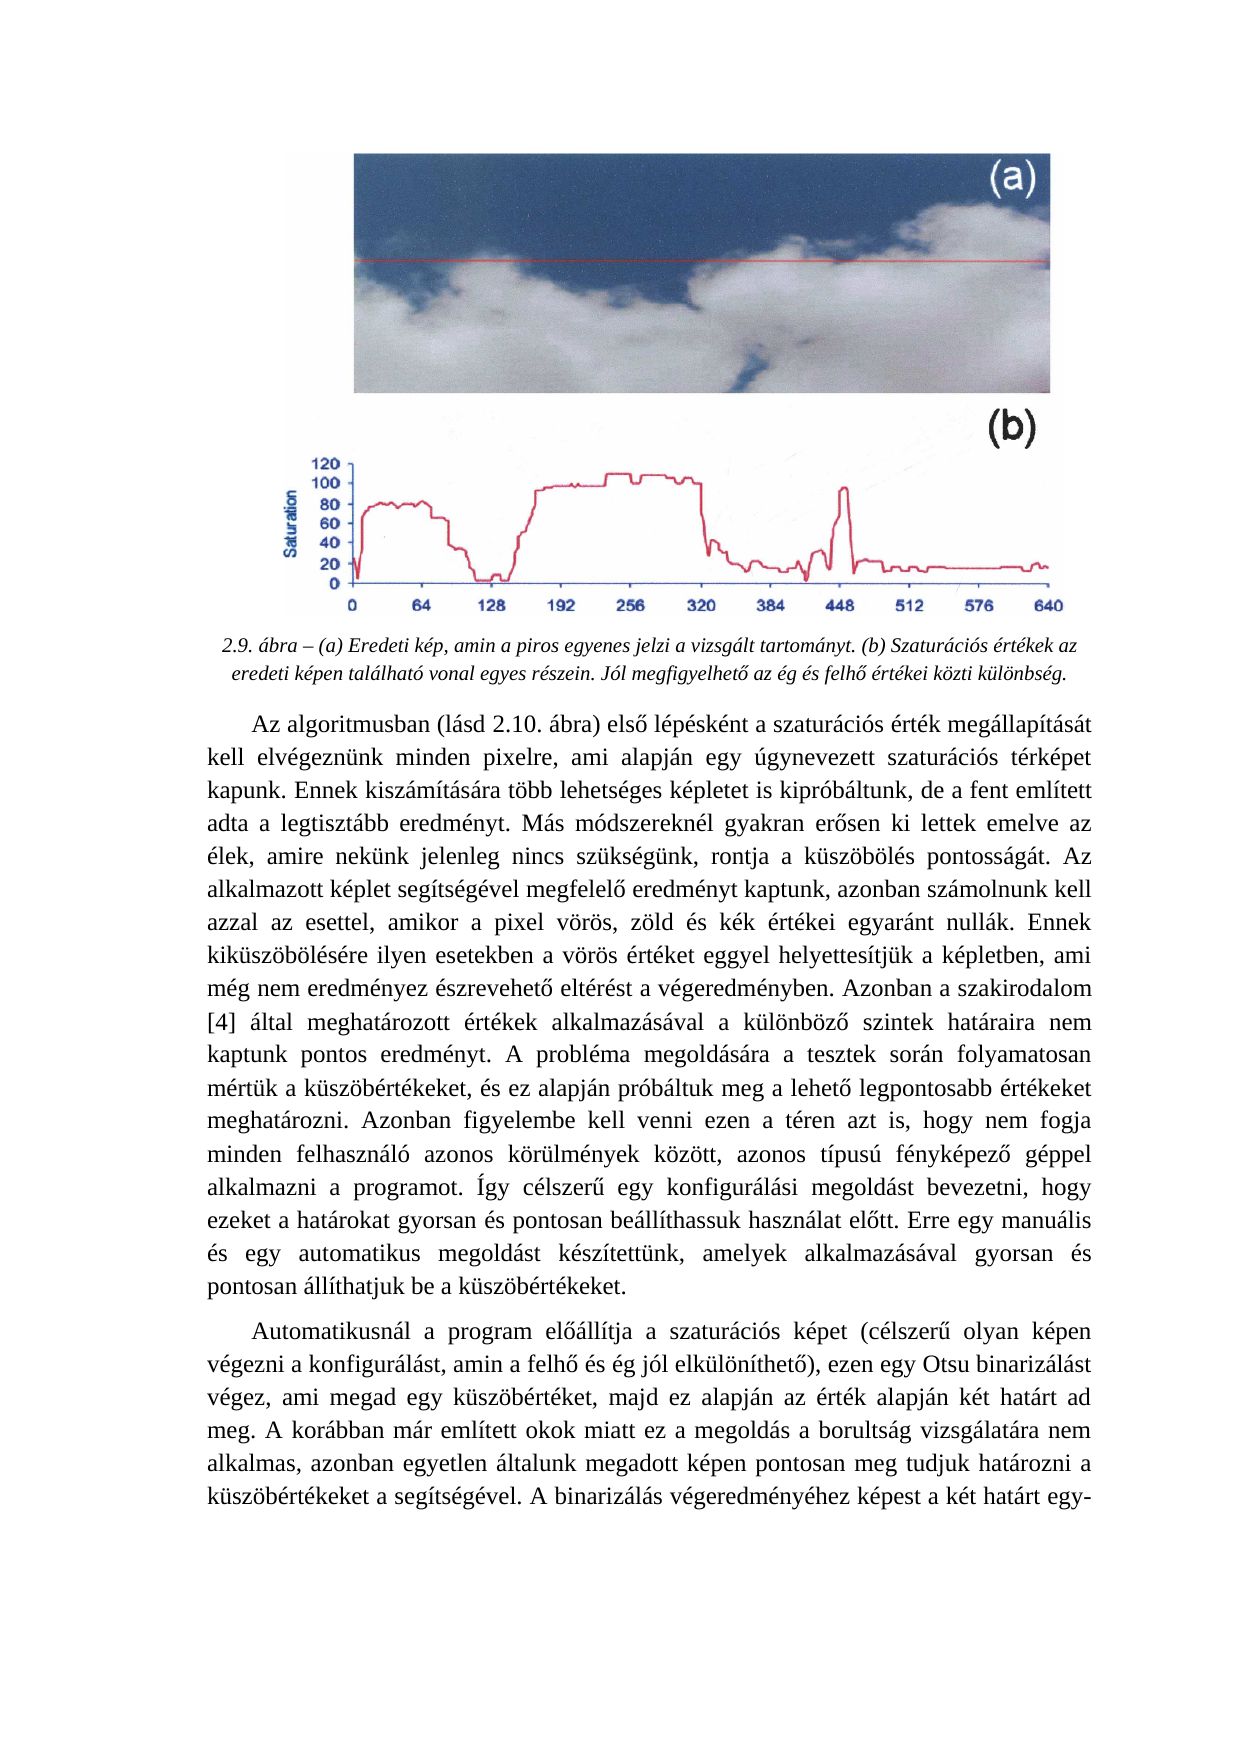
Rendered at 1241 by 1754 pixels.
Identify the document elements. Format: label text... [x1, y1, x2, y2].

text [207, 1316, 1092, 1510]
picture [274, 147, 1069, 617]
